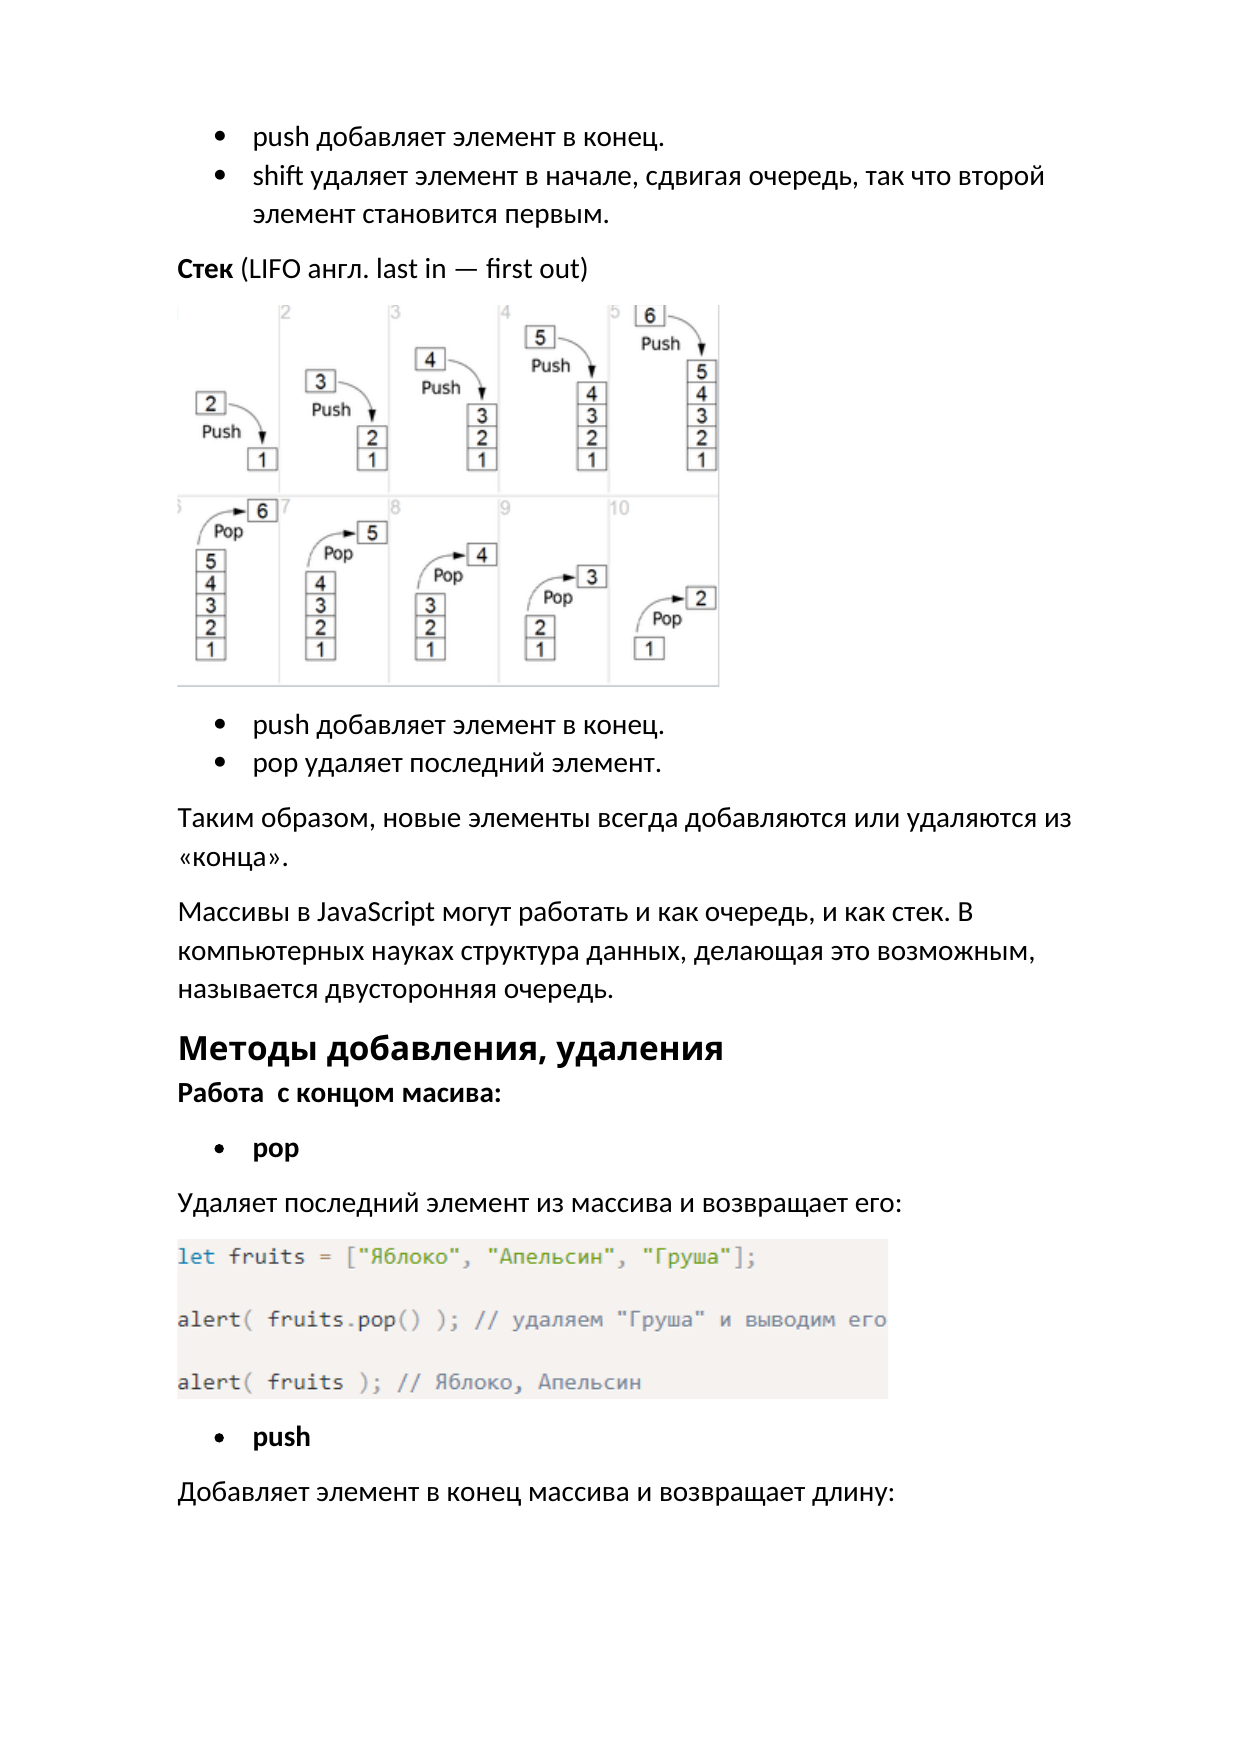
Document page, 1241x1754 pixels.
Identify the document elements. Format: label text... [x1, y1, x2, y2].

list push добавляет элемент в конец. [215, 706, 1152, 742]
text Стек (LIFO англ. last in — first out) [177, 250, 1152, 286]
text Таким образом, новые элементы всегда добавляются или удаляются из «конца». [177, 799, 1152, 874]
text Добавляет элемент в конец массива и возвращает длину: [177, 1473, 1152, 1509]
subtitle Методы добавления, удаления [177, 1025, 1152, 1071]
text Массивы в JavaScript могут работать и как очередь, и как стек. В компьютерных науках структура данных, делающая это возможным, называется двусторонняя очередь. [177, 893, 1152, 1006]
text Работа с концом масива: [177, 1074, 1152, 1110]
list pop [215, 1129, 1152, 1165]
picture [177, 305, 720, 687]
list push добавляет элемент в конец. [215, 118, 1152, 154]
list pop удаляет последний элемент. [215, 744, 1152, 780]
picture [177, 1239, 889, 1399]
text Удаляет последний элемент из массива и возвращает его: [177, 1184, 1152, 1220]
list shift удаляет элемент в начале, сдвигая очередь, так что второй элемент становится первым. [215, 157, 1152, 231]
list push [215, 1418, 1152, 1454]
